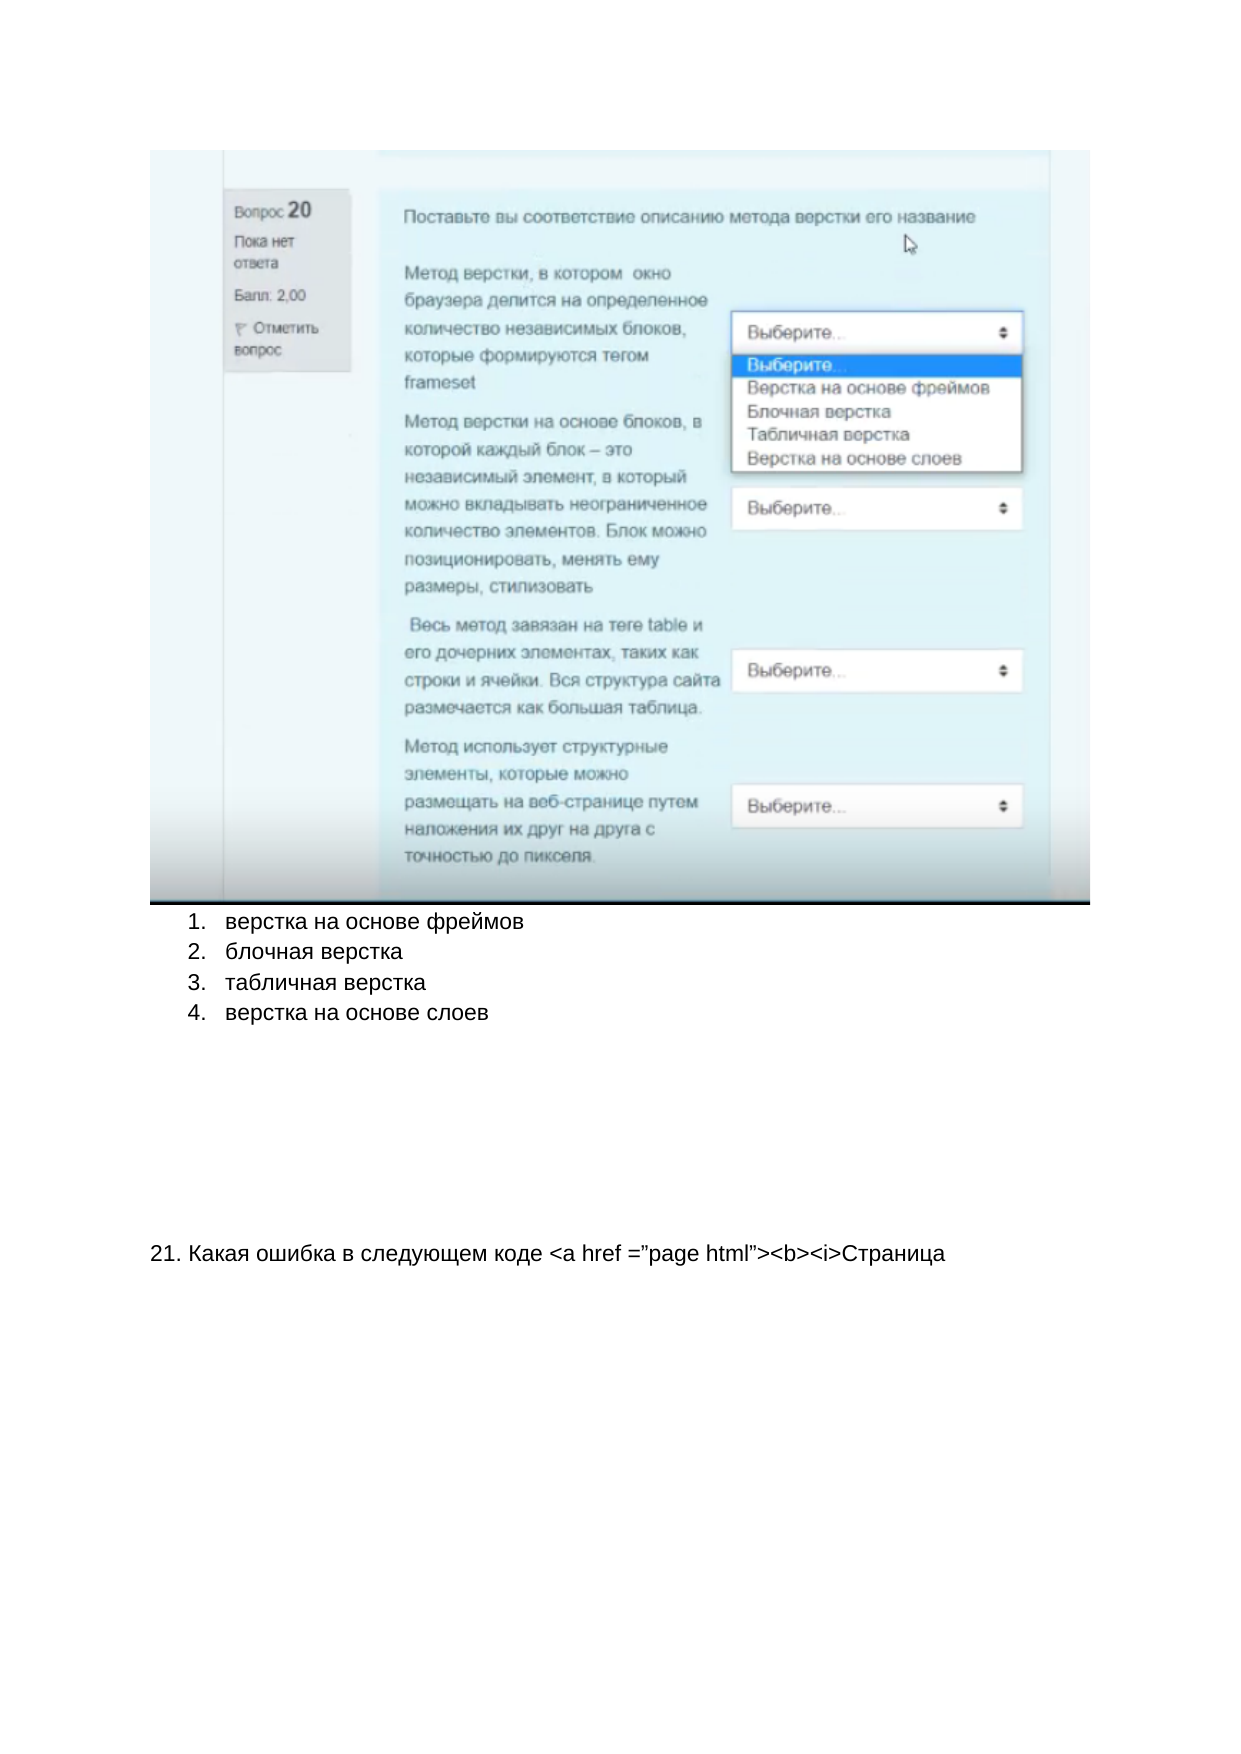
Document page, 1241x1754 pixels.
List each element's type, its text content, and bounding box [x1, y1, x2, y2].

list блочная верстка [187, 938, 1090, 964]
picture [150, 150, 1091, 905]
list верстка на основе слоев [187, 999, 1090, 1025]
list верстка на основе фреймов [187, 908, 1090, 934]
list табличная верстка [187, 968, 1090, 995]
text 21. Какая ошибка в следующем коде <a href =”page html”><b><i>Страница [150, 1240, 1090, 1267]
